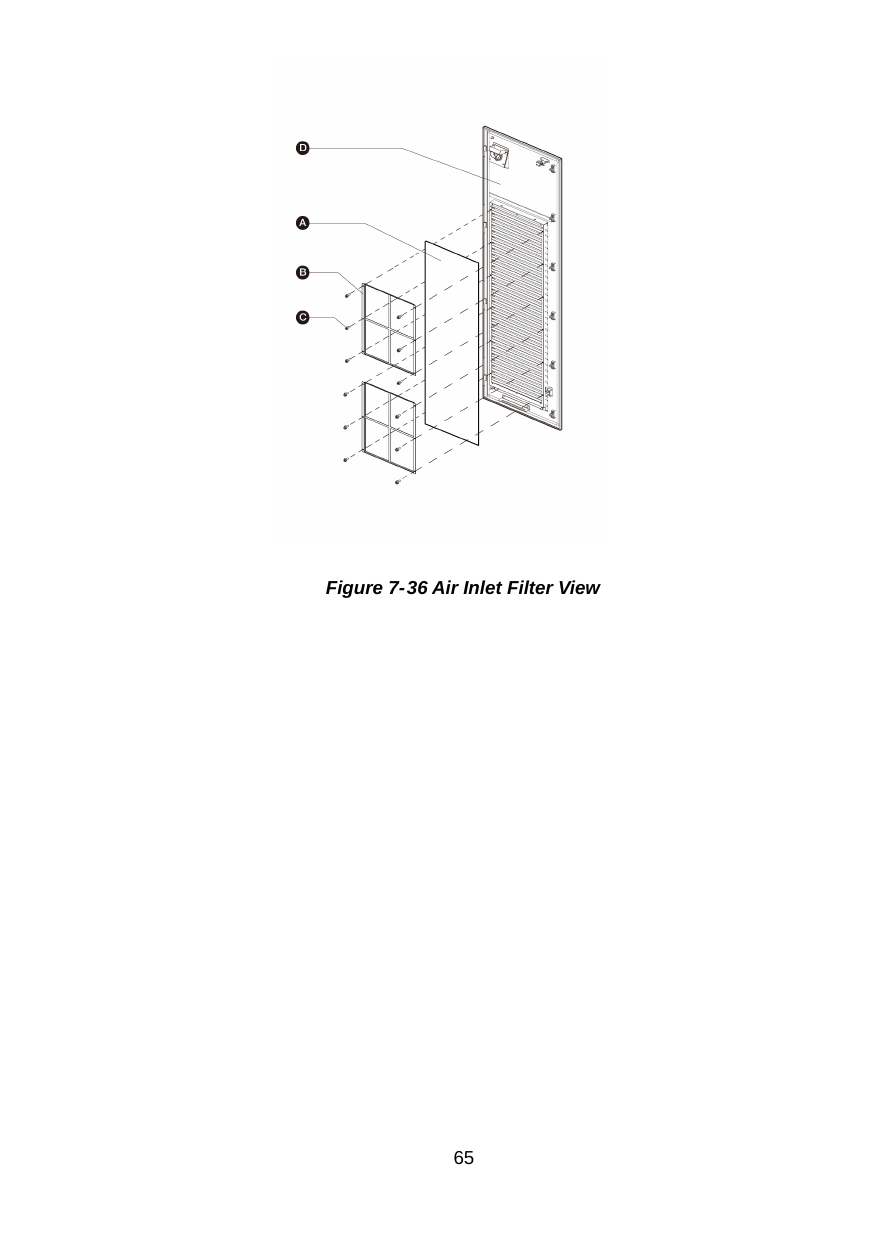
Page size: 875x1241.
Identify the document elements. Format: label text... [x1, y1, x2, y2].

picture [270, 59, 604, 541]
text Figure 7-1 Air Inlet Filter View [112, 574, 815, 599]
